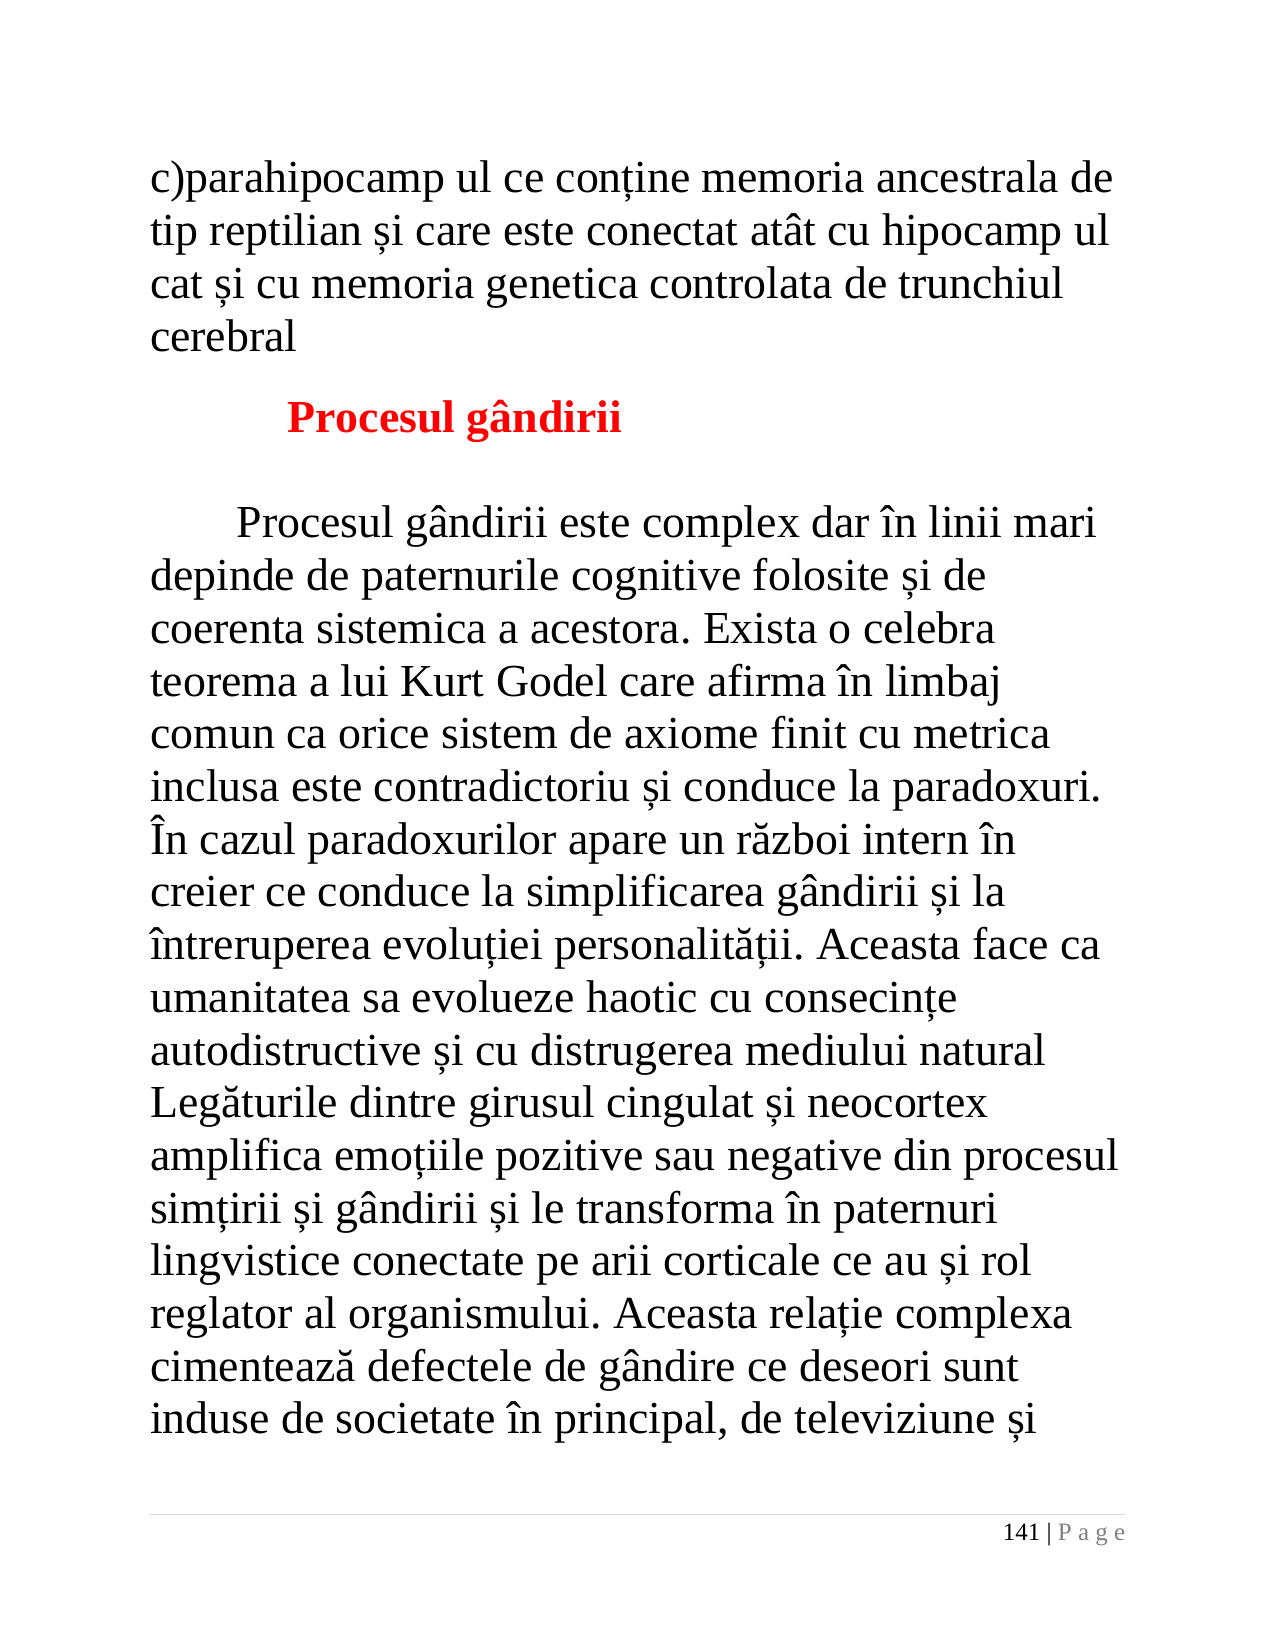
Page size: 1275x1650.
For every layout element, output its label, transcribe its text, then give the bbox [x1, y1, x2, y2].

text Procesul gândirii este complex dar în linii mari depinde de paternurile cognitive folosite și de coerenta sistemica a acestora. Exista o celebra teorema a lui Kurt Godel care afirma în limbaj comun ca orice sistem de axiome finit cu metrica inclusa este contradictoriu și conduce la paradoxuri. În cazul paradoxurilor apare un război intern în creier ce conduce la simplificarea gândirii și la întreruperea evoluției personalității. Aceasta face ca umanitatea sa evolueze haotic cu consecințe autodistructive și cu distrugerea mediului natural [150, 495, 1125, 1075]
text c)parahipocamp ul ce conține memoria ancestrala de tip reptilian și care este conectat atât cu hipocamp ul cat și cu memoria genetica controlata de trunchiul cerebral [150, 150, 1125, 361]
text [150, 1075, 1125, 1444]
text Procesul gândirii [150, 389, 1125, 442]
